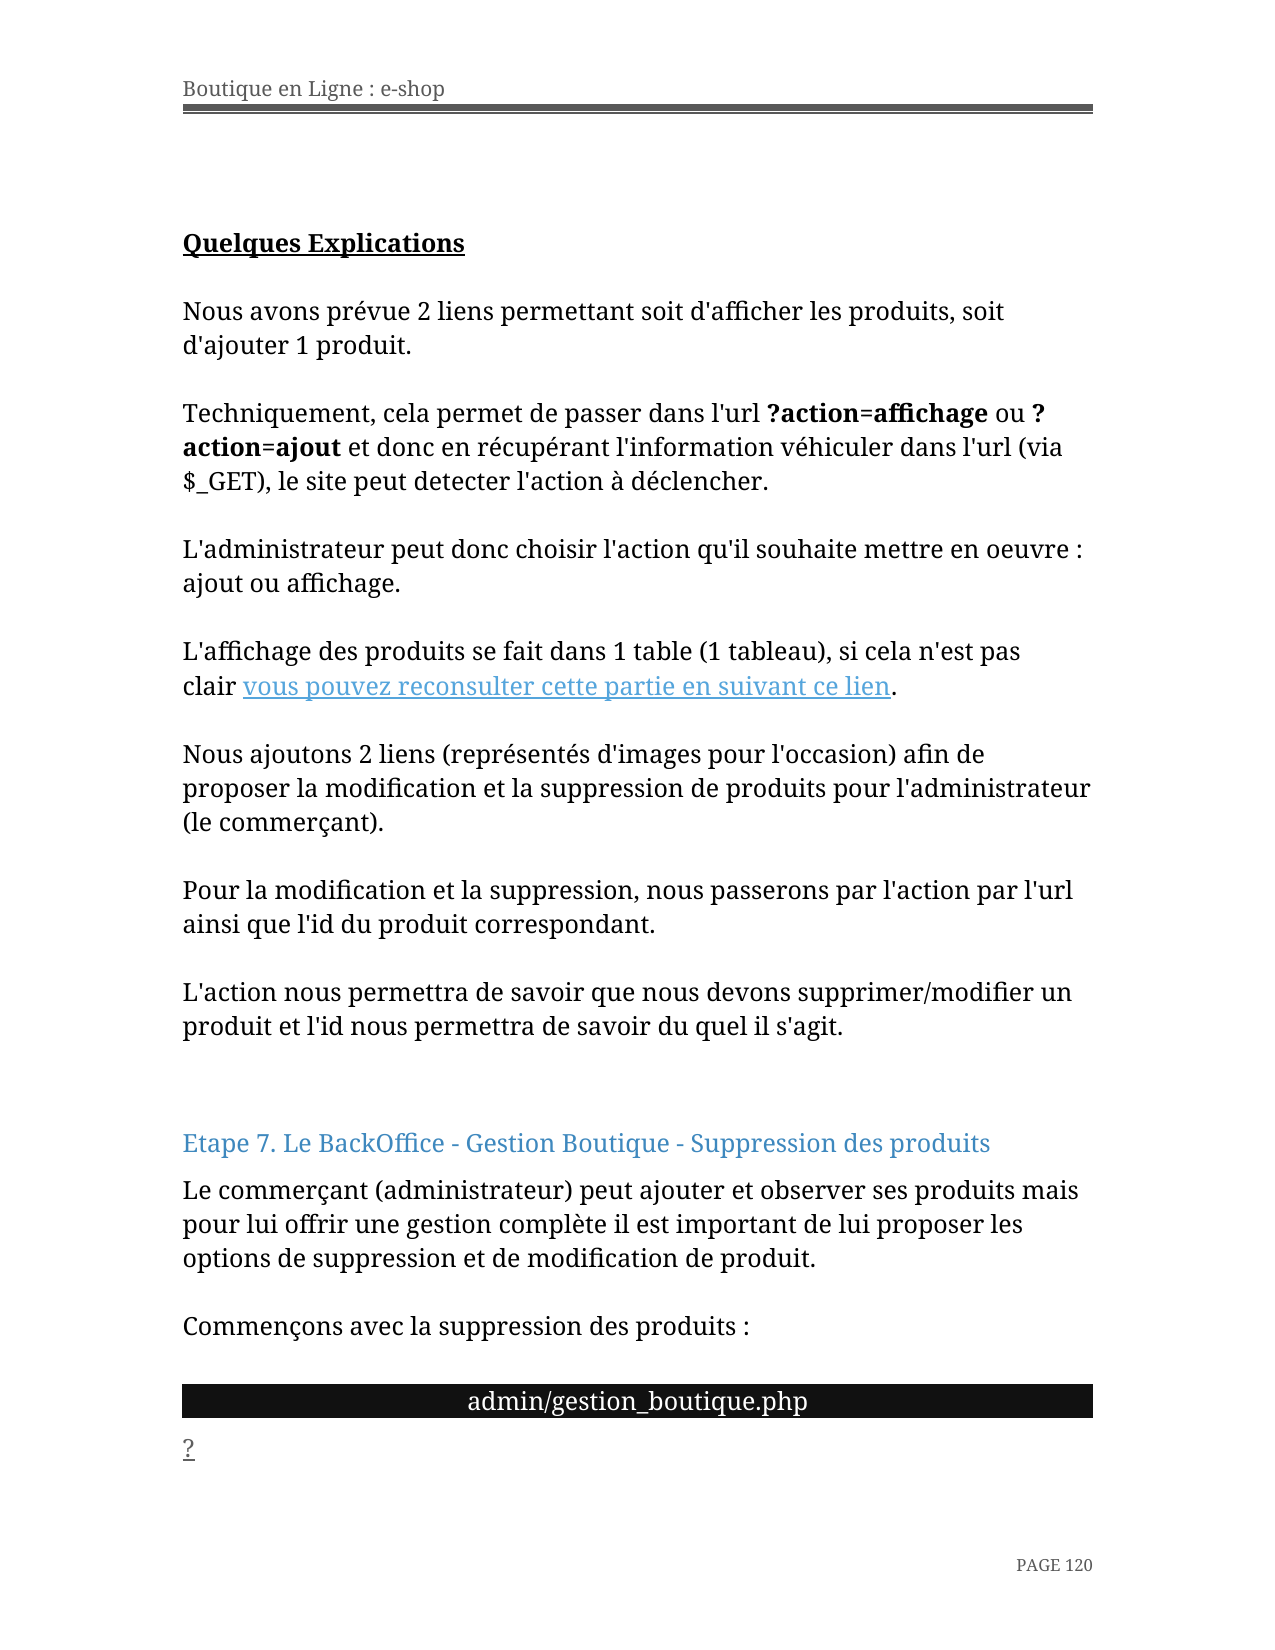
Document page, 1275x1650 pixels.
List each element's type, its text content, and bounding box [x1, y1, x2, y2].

text ? [182, 1431, 1093, 1464]
subtitle Etape 7. Le BackOffice - Gestion Boutique - Suppression des produits [182, 1126, 1093, 1160]
text Le commerçant (administrateur) peut ajouter et observer ses produits mais pour lui offrir une gestion complète il est important de lui proposer les options de suppression et de modification de produit. Commençons avec la suppression des produits : [182, 1173, 1093, 1371]
text Quelques Explications Nous avons prévue 2 liens permettant soit d'afficher les produits, soit d'ajouter 1 produit. Techniquement, cela permet de passer dans l'url ?action=affichage ou ?action=ajout et donc en récupérant l'information véhiculer dans l'url (via $_GET), le site peut detecter l'action à déclencher. L'administrateur peut donc choisir l'action qu'il souhaite mettre en oeuvre : ajout ou affichage. L'affichage des produits se fait dans 1 table (1 tableau), si cela n'est pas clair vous pouvez reconsulter cette partie en suivant ce lien. Nous ajoutons 2 liens (représentés d'images pour l'occasion) afin de proposer la modification et la suppression de produits pour l'administrateur (le commerçant). Pour la modification et la suppression, nous passerons par l'action par l'url ainsi que l'id du produit correspondant. L'action nous permettra de savoir que nous devons supprimer/modifier un produit et l'id nous permettra de savoir du quel il s'agit. [182, 191, 1093, 1105]
text admin/gestion_boutique.php [182, 1384, 1093, 1418]
